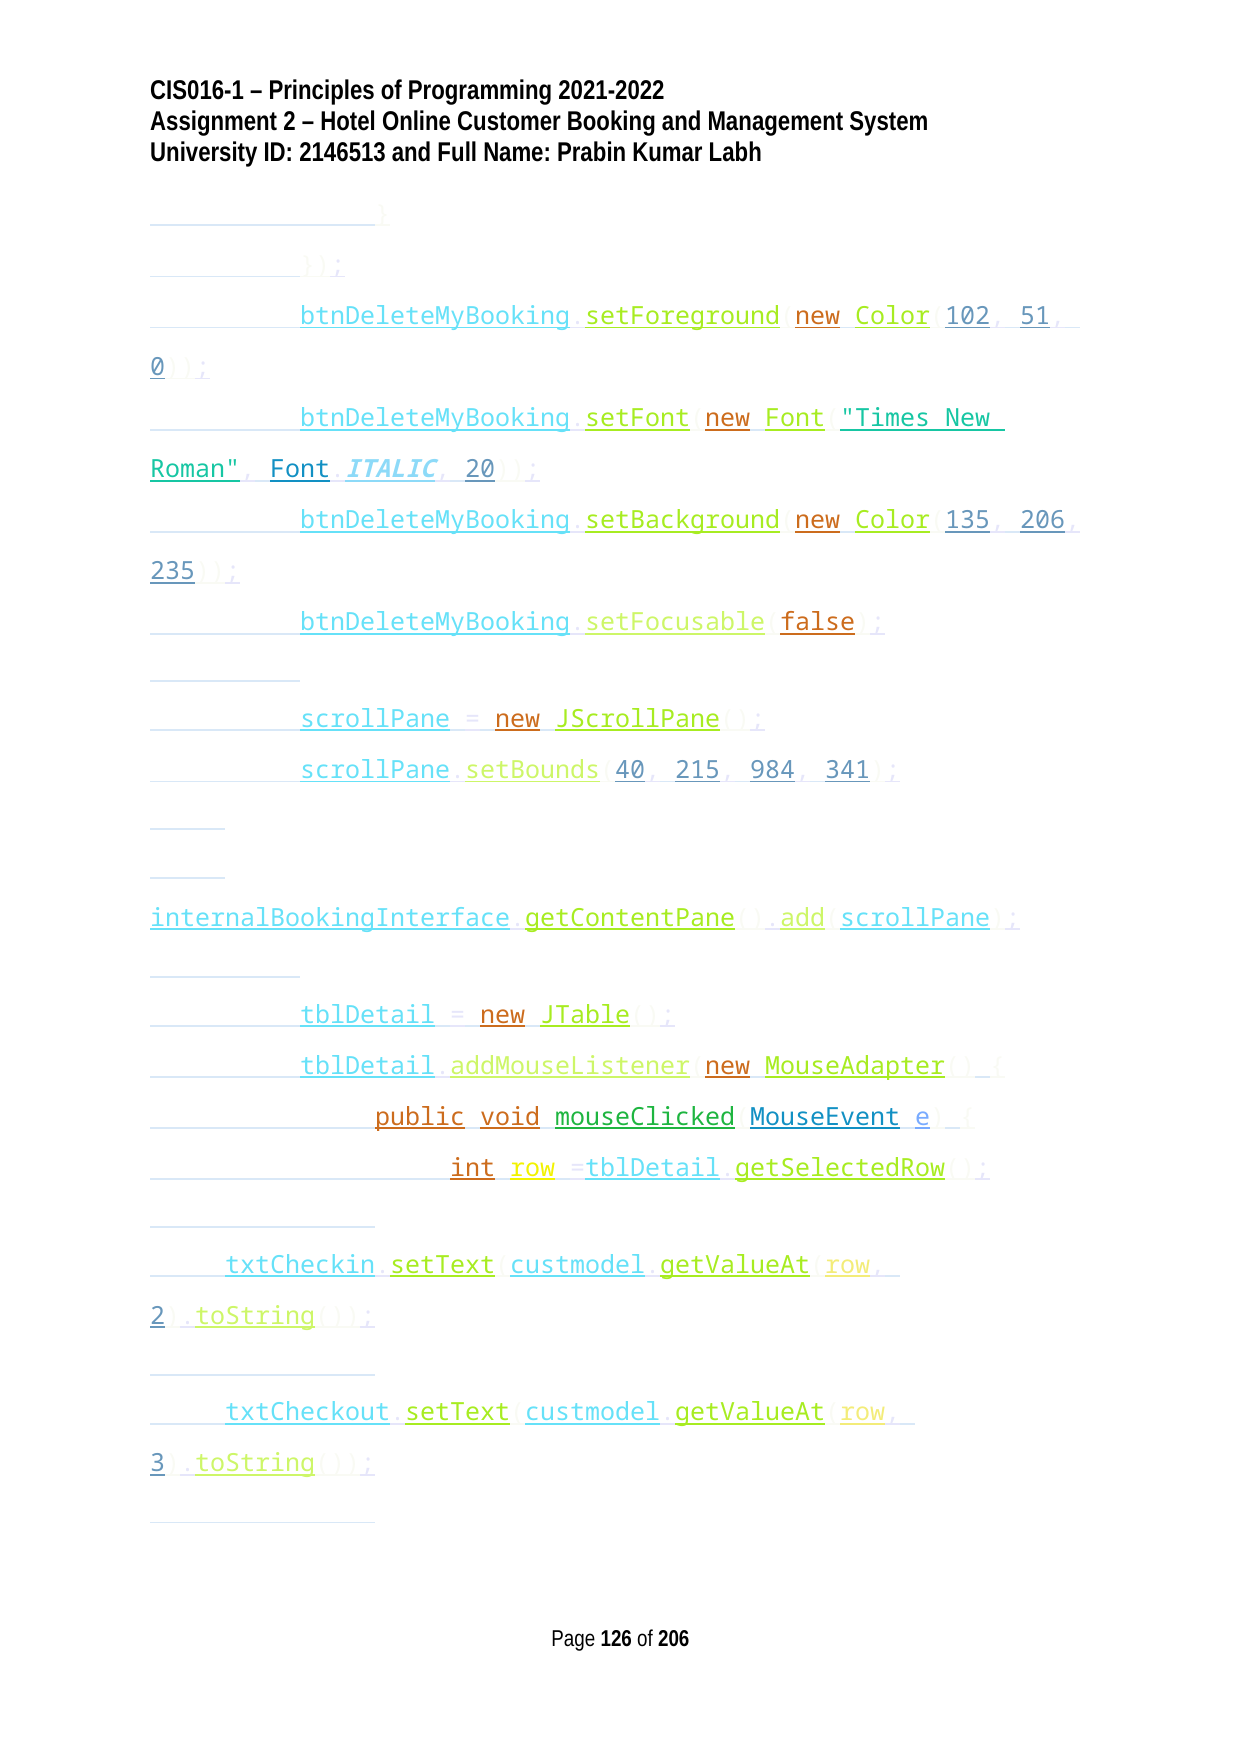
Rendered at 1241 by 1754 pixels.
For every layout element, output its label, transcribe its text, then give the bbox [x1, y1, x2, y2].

text btnDeleteMyBooking.setFont(new Font("Times New Roman", Font.ITALIC, 20)); [150, 400, 1090, 485]
text scrollPane = new JScrollPane(); [150, 701, 1090, 735]
text txtCheckout.setText(custmodel.getValueAt(row, 3).toString()); [150, 1348, 1090, 1479]
text btnDeleteMyBooking.setFocusable(false); [150, 604, 1090, 638]
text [150, 1496, 1090, 1525]
text internalBookingInterface.getContentPane().add(scrollPane); [150, 803, 1090, 934]
text tblDetail = new JTable(); [150, 996, 1090, 1030]
text scrollPane.setBounds(40, 215, 984, 341); [150, 752, 1090, 786]
text tblDetail.addMouseListener(new MouseAdapter() { [150, 1047, 1090, 1081]
text } [150, 196, 1090, 230]
text }); [150, 247, 1090, 281]
text int row =tblDetail.getSelectedRow(); [150, 1149, 1090, 1183]
text btnDeleteMyBooking.setBackground(new Color(135, 206, 235)); [150, 502, 1090, 587]
text public void mouseClicked(MouseEvent e) { [150, 1098, 1090, 1132]
text txtCheckin.setText(custmodel.getValueAt(row, 2).toString()); [150, 1201, 1090, 1331]
text btnDeleteMyBooking.setForeground(new Color(102, 51, 0)); [150, 298, 1090, 383]
